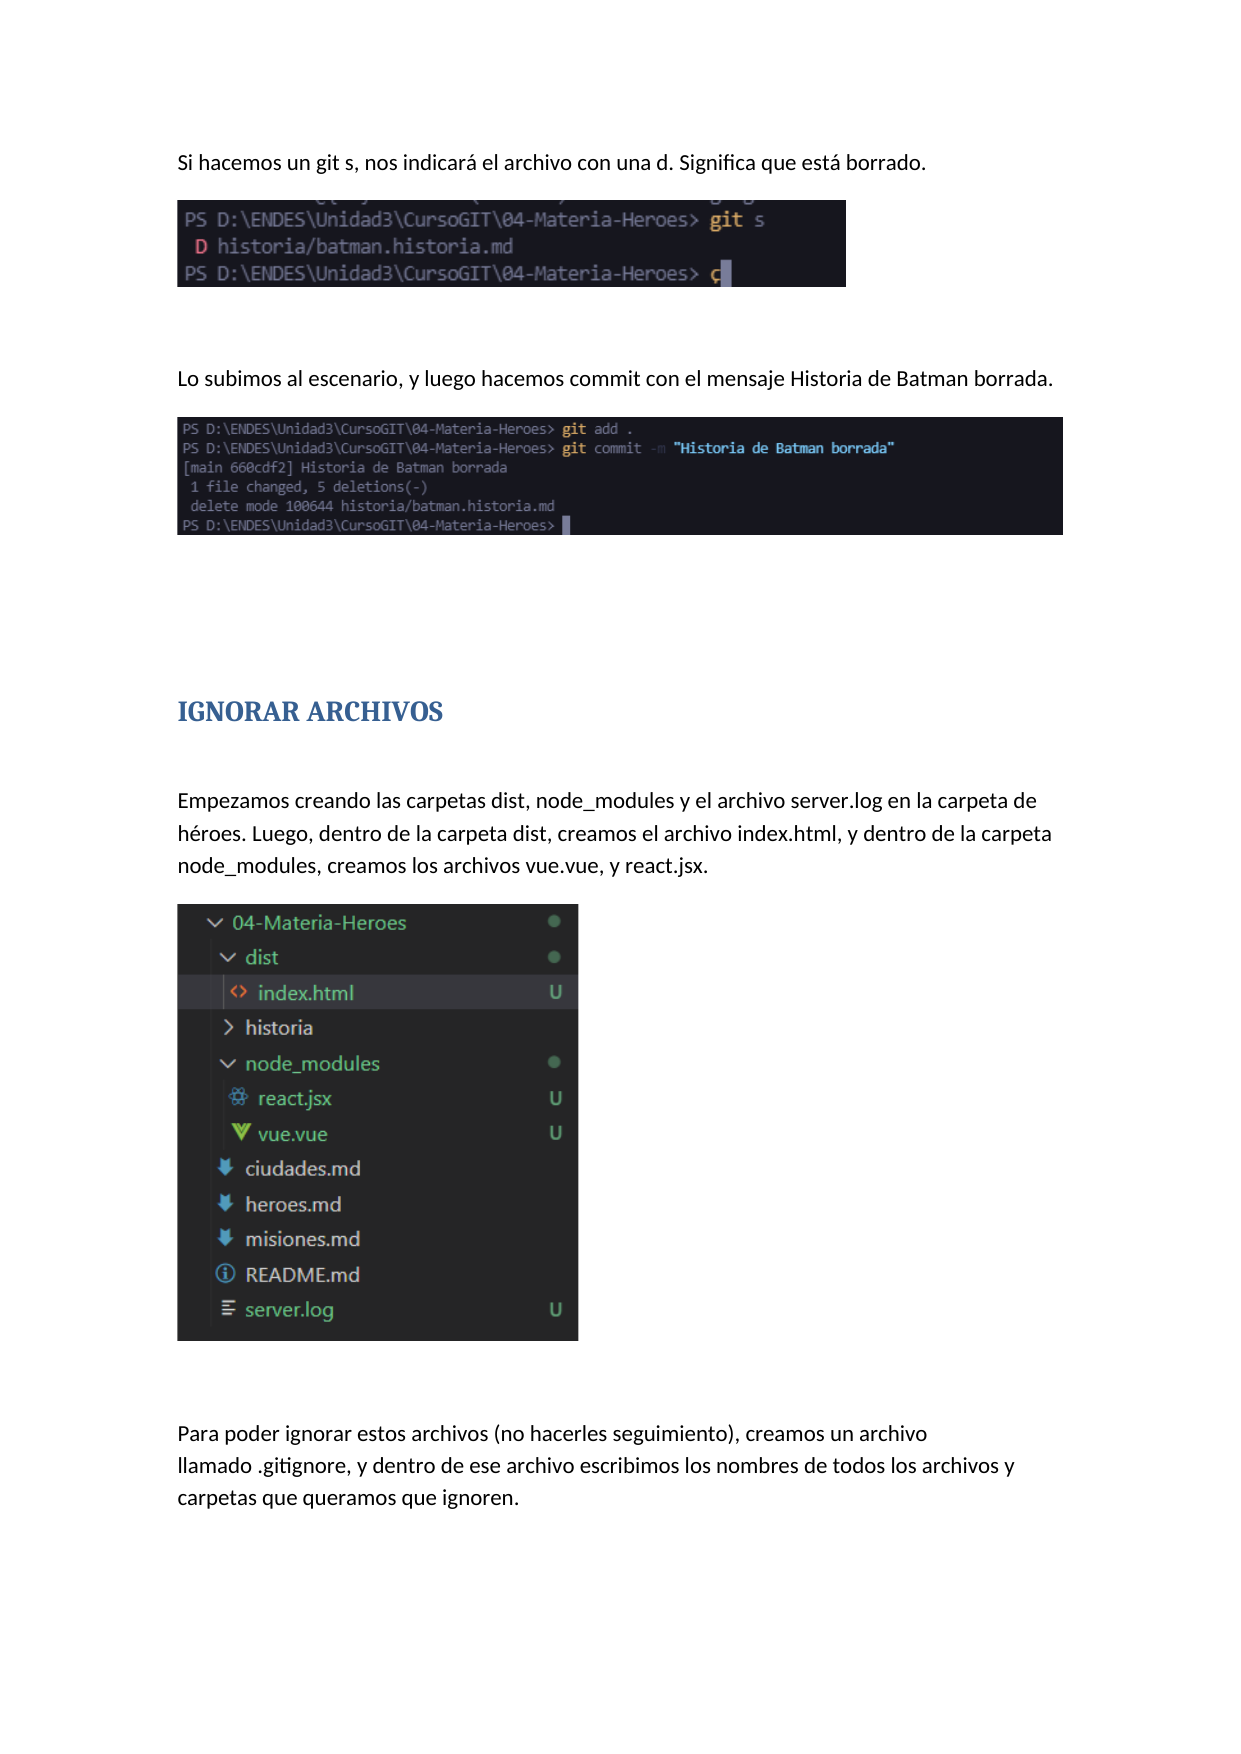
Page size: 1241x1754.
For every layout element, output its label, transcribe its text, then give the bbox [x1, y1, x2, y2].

text Para poder ignorar estos archivos (no hacerles seguimiento), creamos un archivo llamado .gitignore, y dentro de ese archivo escribimos los nombres de todos los archivos y carpetas que queramos que ignoren. [177, 1419, 1063, 1511]
picture [177, 417, 1063, 535]
text Lo subimos al escenario, y luego hacemos commit con el mensaje Historia de Batman borrada. [177, 364, 1063, 393]
text Empezamos creando las carpetas dist, node_modules y el archivo server.log en la carpeta de héroes. Luego, dentro de la carpeta dist, creamos el archivo index.html, y dentro de la carpeta node_modules, creamos los archivos vue.vue, y react.jsx. [177, 787, 1063, 879]
subtitle IGNORAR ARCHIVOS [177, 695, 1063, 729]
picture [177, 904, 579, 1341]
picture [177, 200, 846, 287]
text Si hacemos un git s, nos indicará el archivo con una d. Significa que está borrado. [177, 148, 1063, 176]
